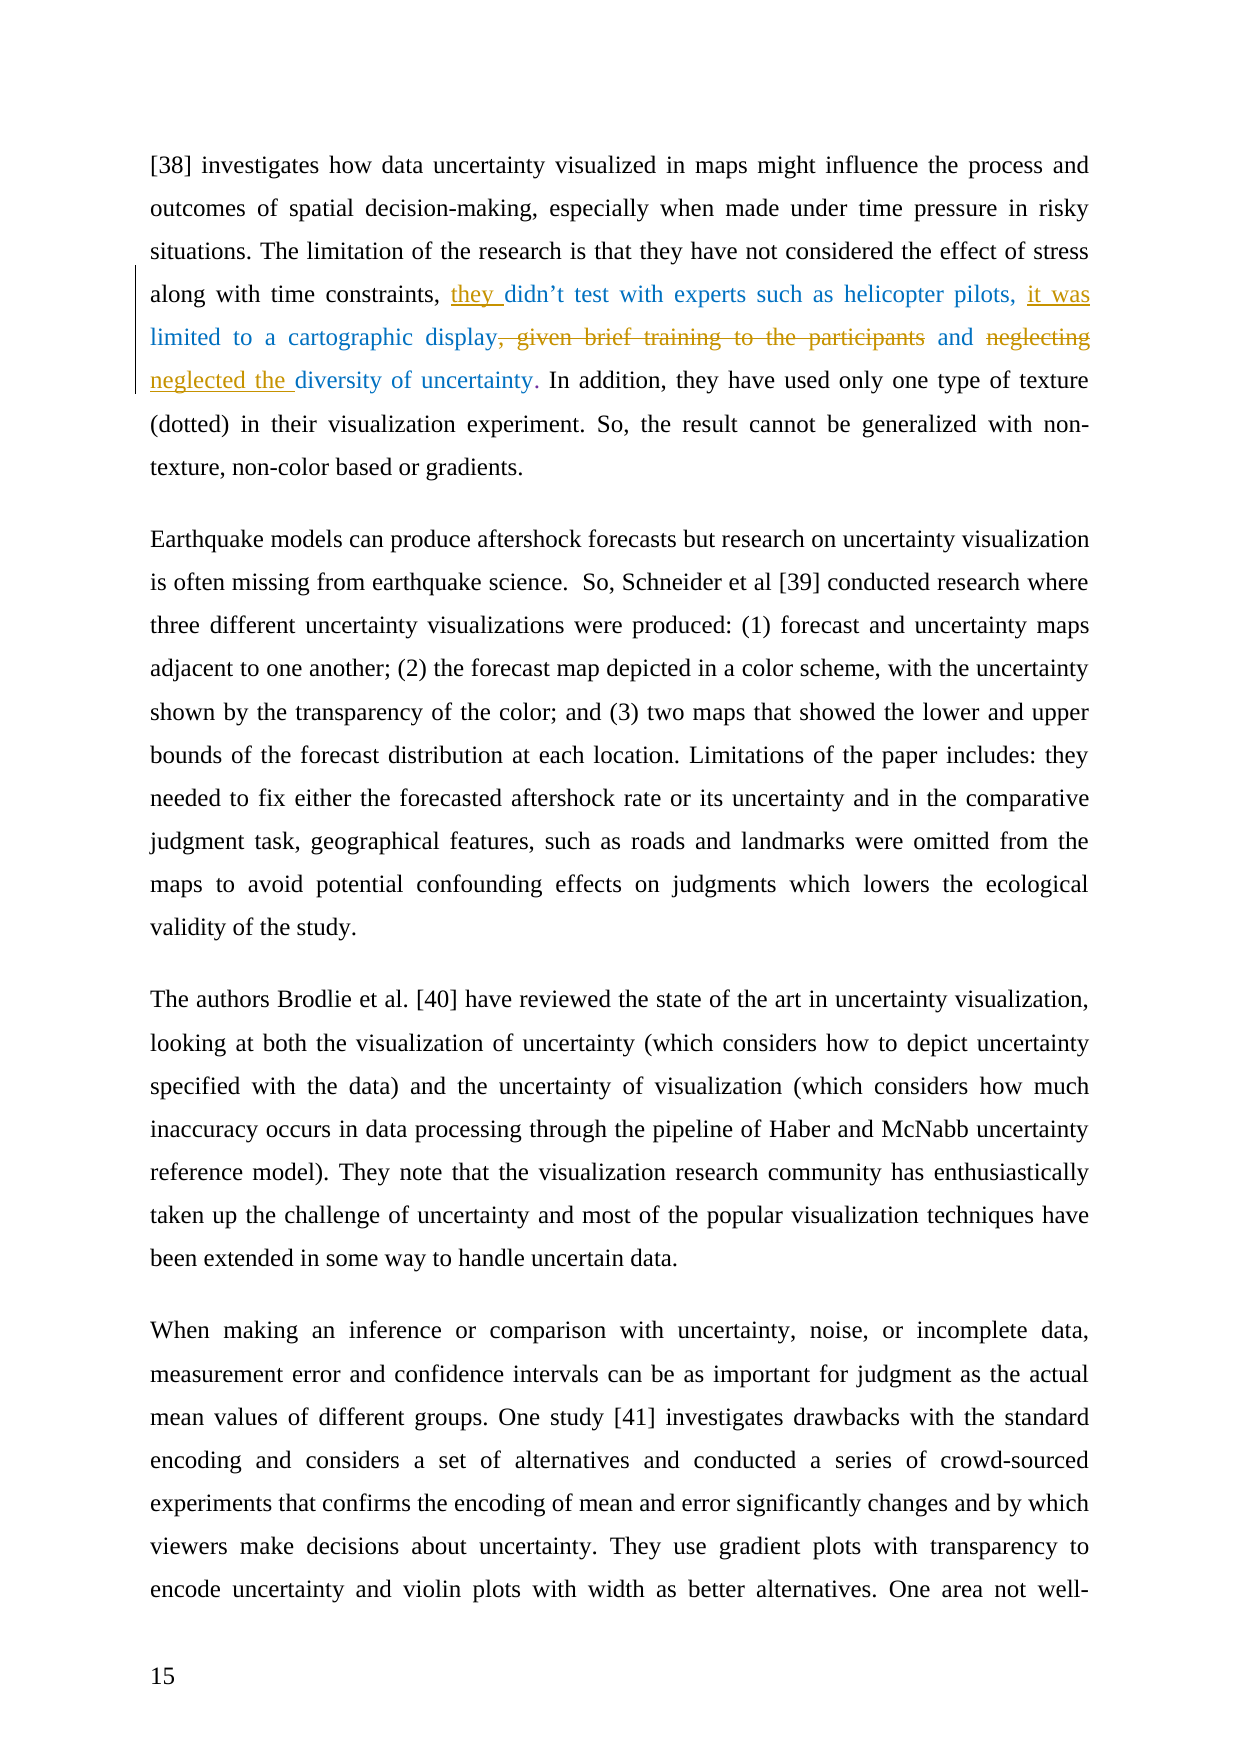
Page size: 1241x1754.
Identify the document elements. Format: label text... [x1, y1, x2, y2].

text Earthquake models can produce aftershock forecasts but research on uncertainty visualization is often missing from earthquake science. So, Schneider et al [39] conducted research where three different uncertainty visualizations were produced: (1) forecast and uncertainty maps adjacent to one another; (2) the forecast map depicted in a color scheme, with the uncertainty shown by the transparency of the color; and (3) two maps that showed the lower and upper bounds of the forecast distribution at each location. Limitations of the paper includes: they needed to fix either the forecasted aftershock rate or its uncertainty and in the comparative judgment task, geographical features, such as roads and landmarks were omitted from the maps to avoid potential confounding effects on judgments which lowers the ecological validity of the study. [150, 524, 1090, 941]
text The authors Brodlie et al. [40] have reviewed the state of the art in uncertainty visualization, looking at both the visualization of uncertainty (which considers how to depict uncertainty specified with the data) and the uncertainty of visualization (which considers how much inaccuracy occurs in data processing through the pipeline of Haber and McNabb uncertainty reference model). They note that the visualization research community has enthusiastically taken up the challenge of uncertainty and most of the popular visualization techniques have been extended in some way to handle uncertain data. [150, 984, 1090, 1272]
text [150, 1316, 1090, 1603]
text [150, 150, 1090, 481]
